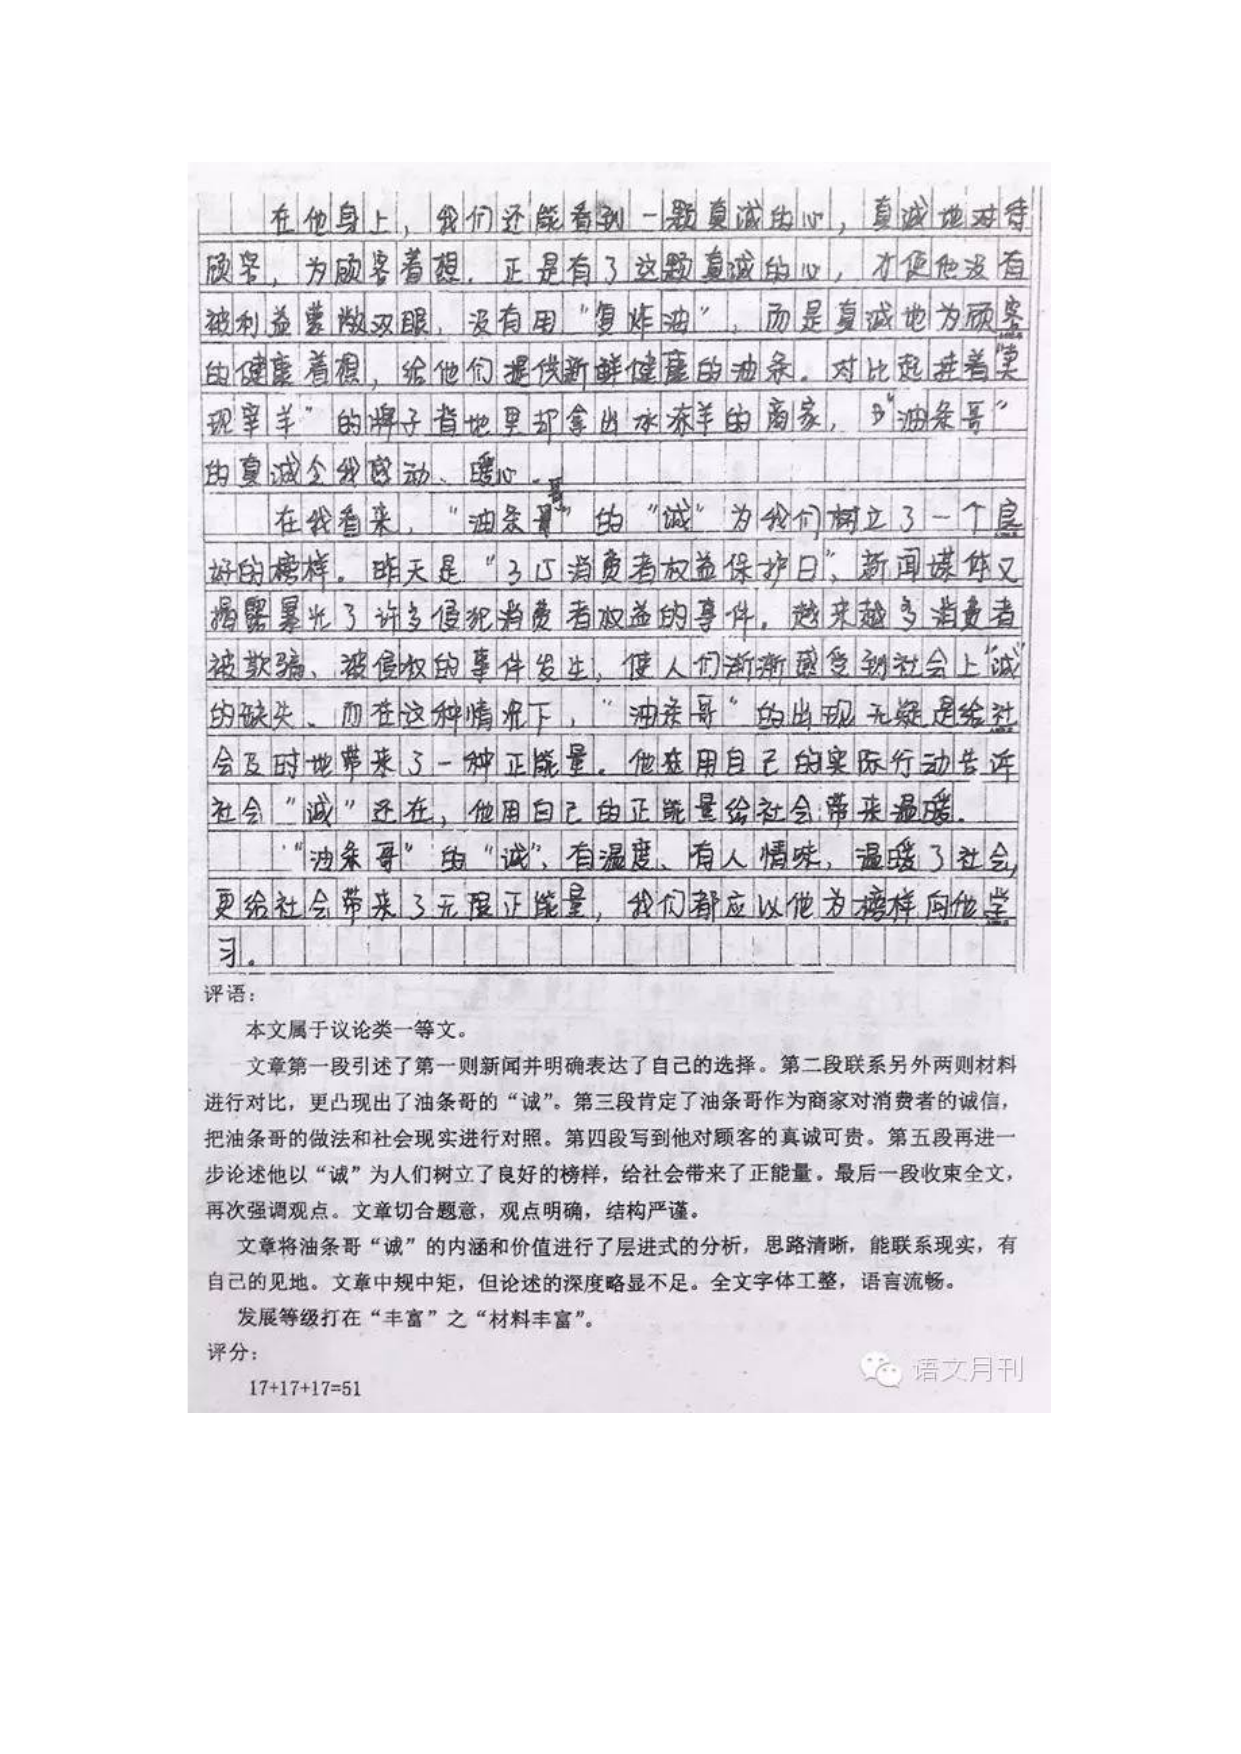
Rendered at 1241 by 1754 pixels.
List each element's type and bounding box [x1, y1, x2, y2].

picture [187, 162, 1051, 1413]
